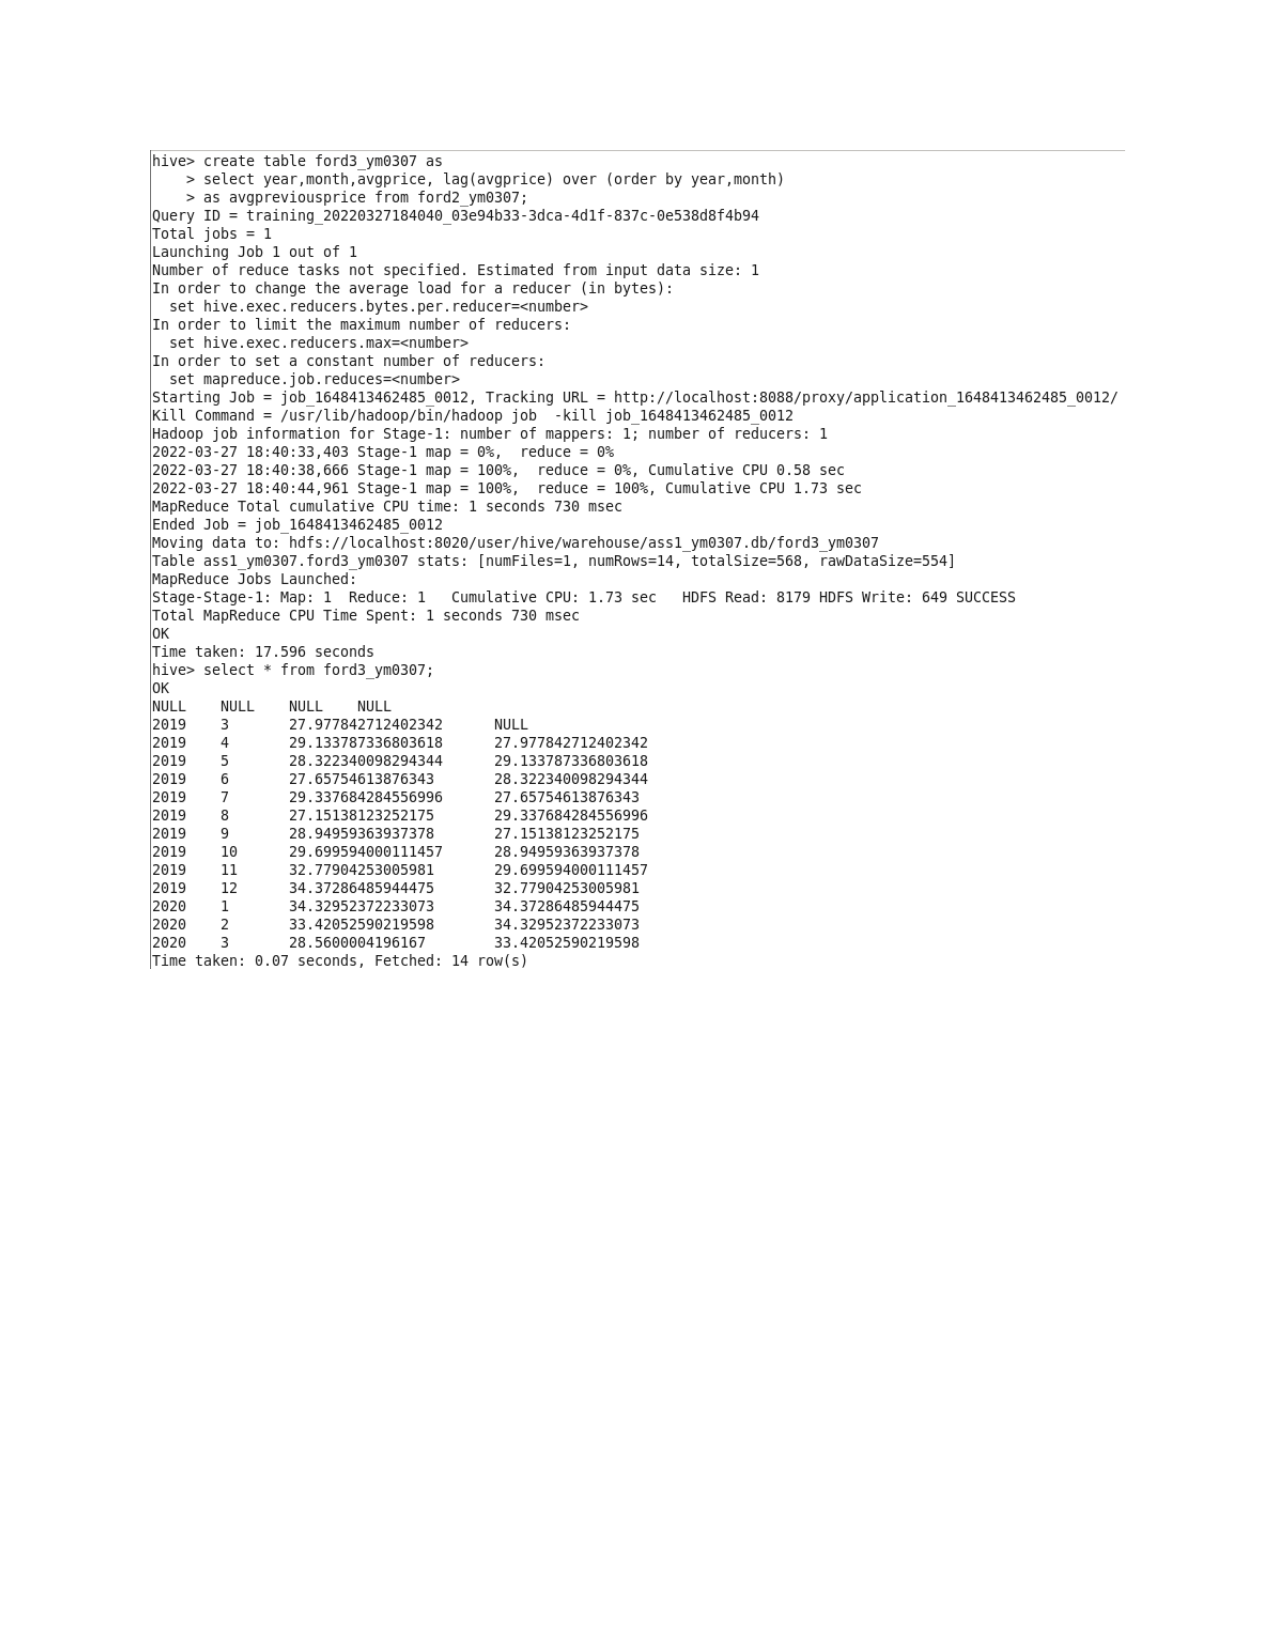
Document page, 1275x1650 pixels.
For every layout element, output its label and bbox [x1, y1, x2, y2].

picture [150, 150, 1125, 969]
